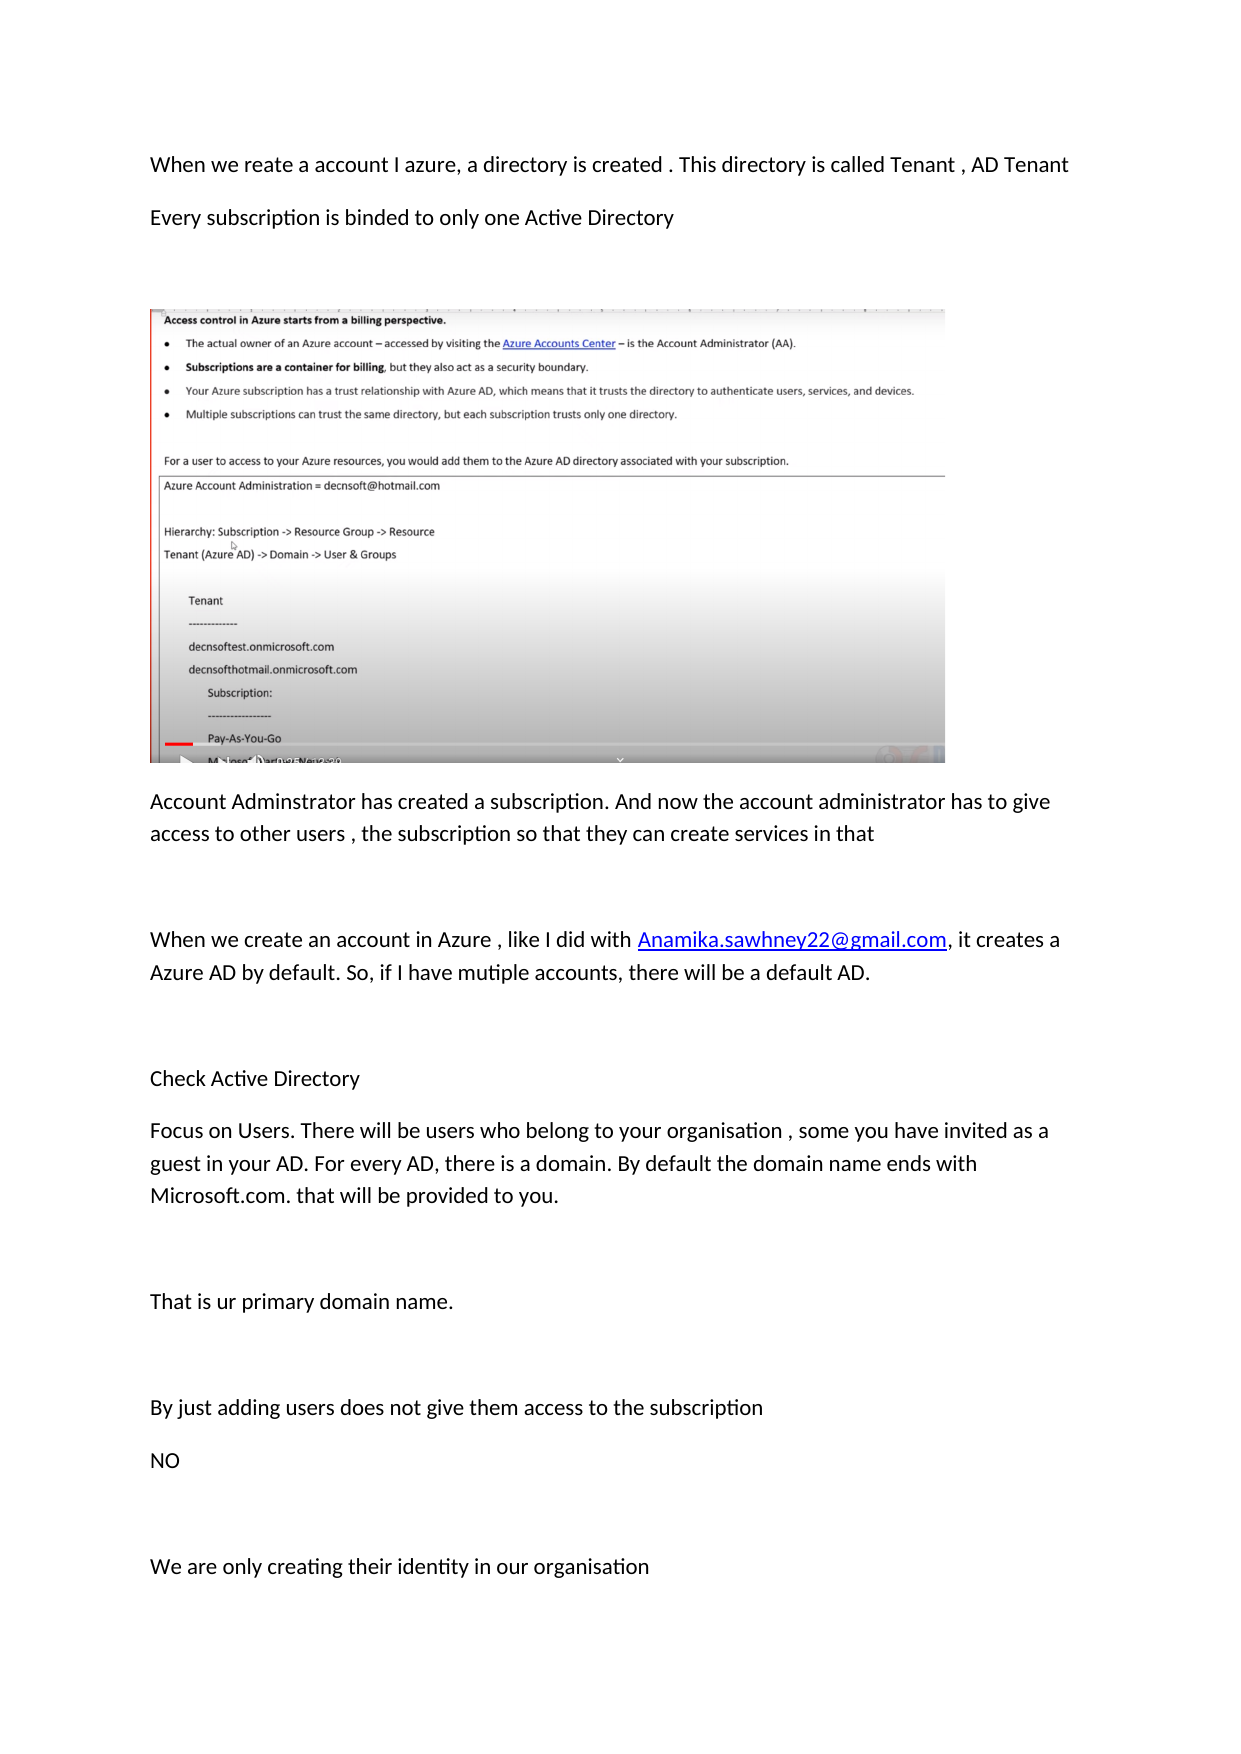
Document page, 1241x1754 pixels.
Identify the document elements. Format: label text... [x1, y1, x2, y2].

text Every subscription is binded to only one Active Directory [150, 203, 1090, 231]
text When we reate a account I azure, a directory is created . This directory is called Tenant , AD Tenant [150, 150, 1090, 178]
text Check Active Directory [150, 1064, 1090, 1092]
text When we create an account in Azure , like I did with Anamika.sawhney22@gmail.com, it creates a Azure AD by default. So, if I have mutiple accounts, there will be a default AD. [150, 925, 1090, 986]
text We are only creating their identity in our organisation [150, 1552, 1090, 1580]
text By just adding users does not give them access to the subscription [150, 1393, 1090, 1421]
text That is ur primary domain name. [150, 1287, 1090, 1315]
picture [150, 309, 946, 763]
text Focus on Users. There will be users who belong to your organisation , some you have invited as a guest in your AD. For every AD, there is a domain. By default the domain name ends with Microsoft.com. that will be provided to you. [150, 1117, 1090, 1209]
text Account Adminstrator has created a subscription. And now the account administrator has to give access to other users , the subscription so that they can create services in that [150, 787, 1090, 847]
text NO [150, 1446, 1090, 1474]
